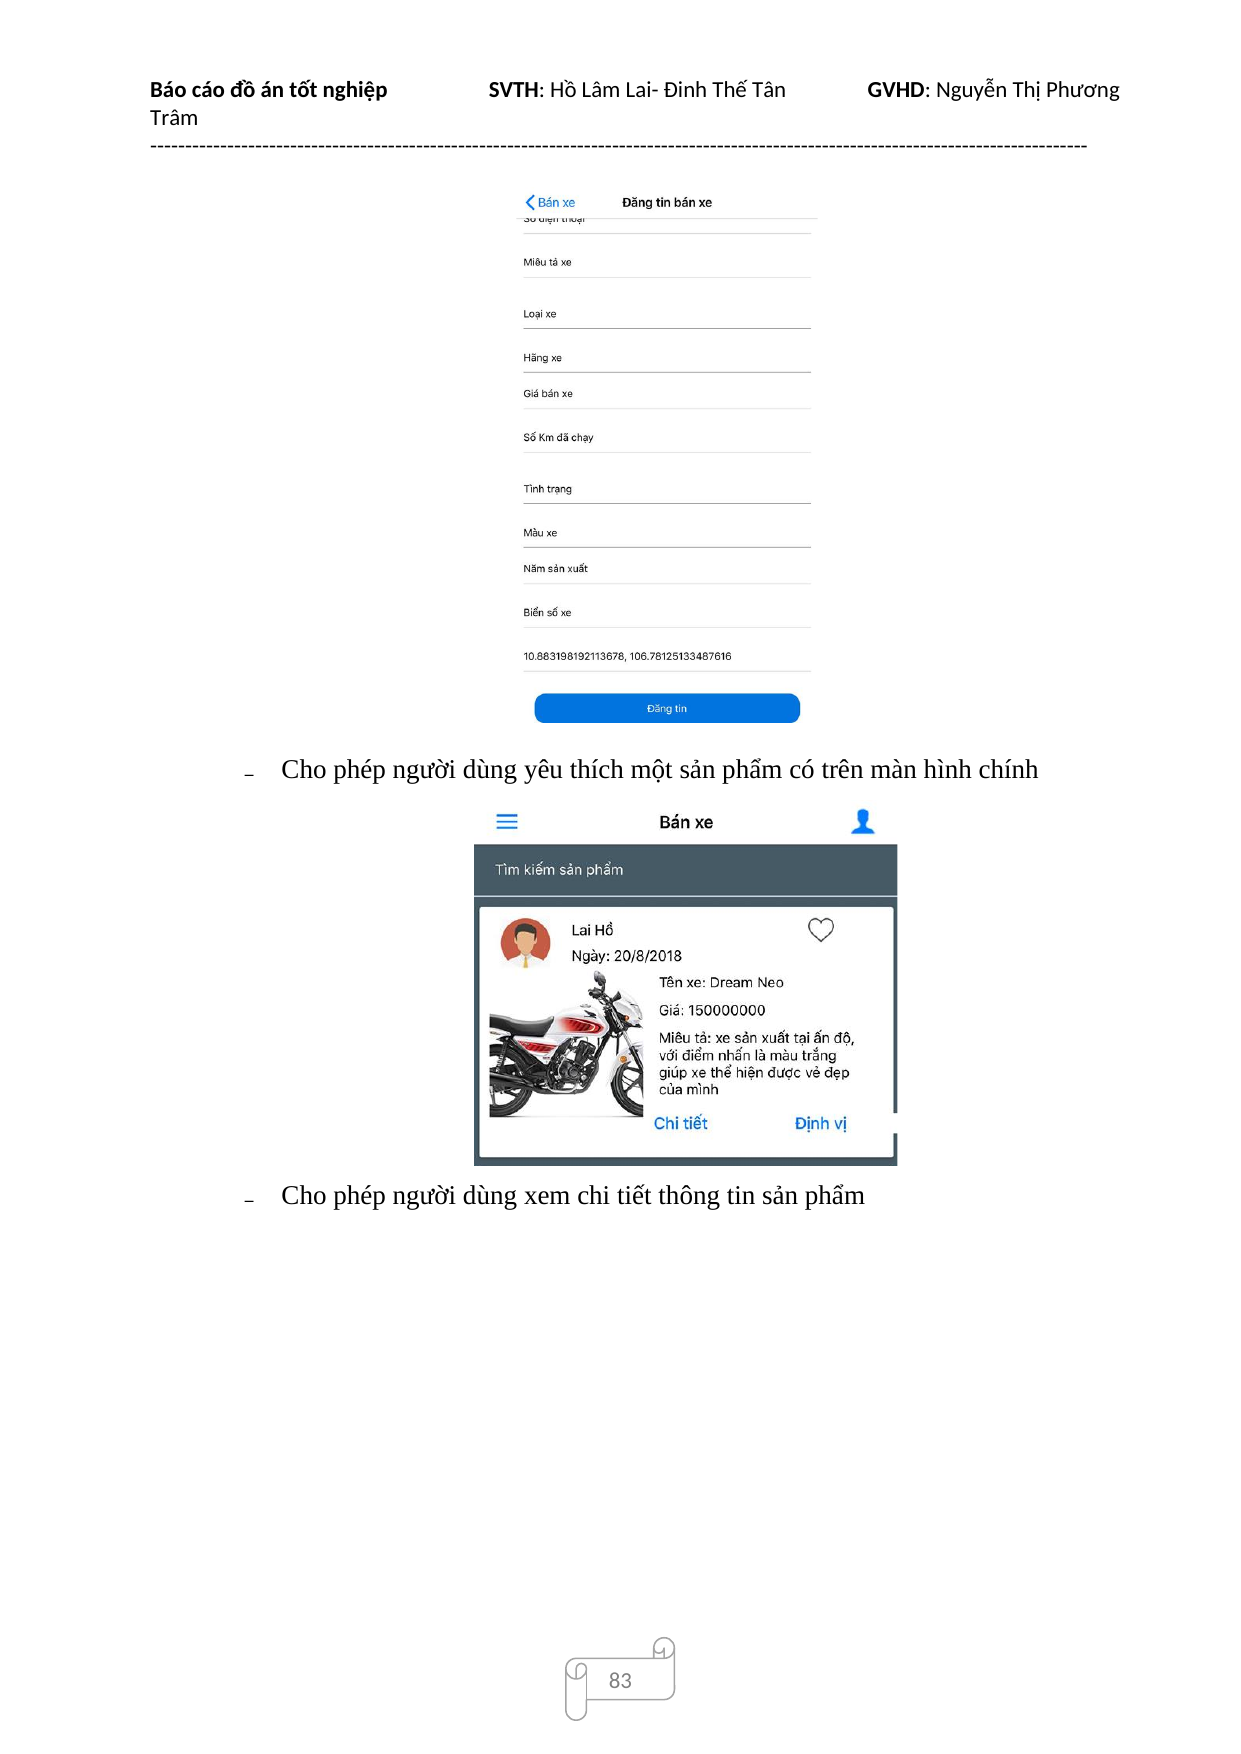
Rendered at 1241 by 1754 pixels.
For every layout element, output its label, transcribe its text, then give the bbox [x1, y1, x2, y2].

list Cho phép người dùng xem chi tiết thông tin sản phẩm [244, 1179, 1090, 1211]
list Cho phép người dùng yêu thích một sản phẩm có trên màn hình chính [244, 753, 1090, 784]
picture [516, 187, 818, 723]
picture [474, 800, 898, 1166]
